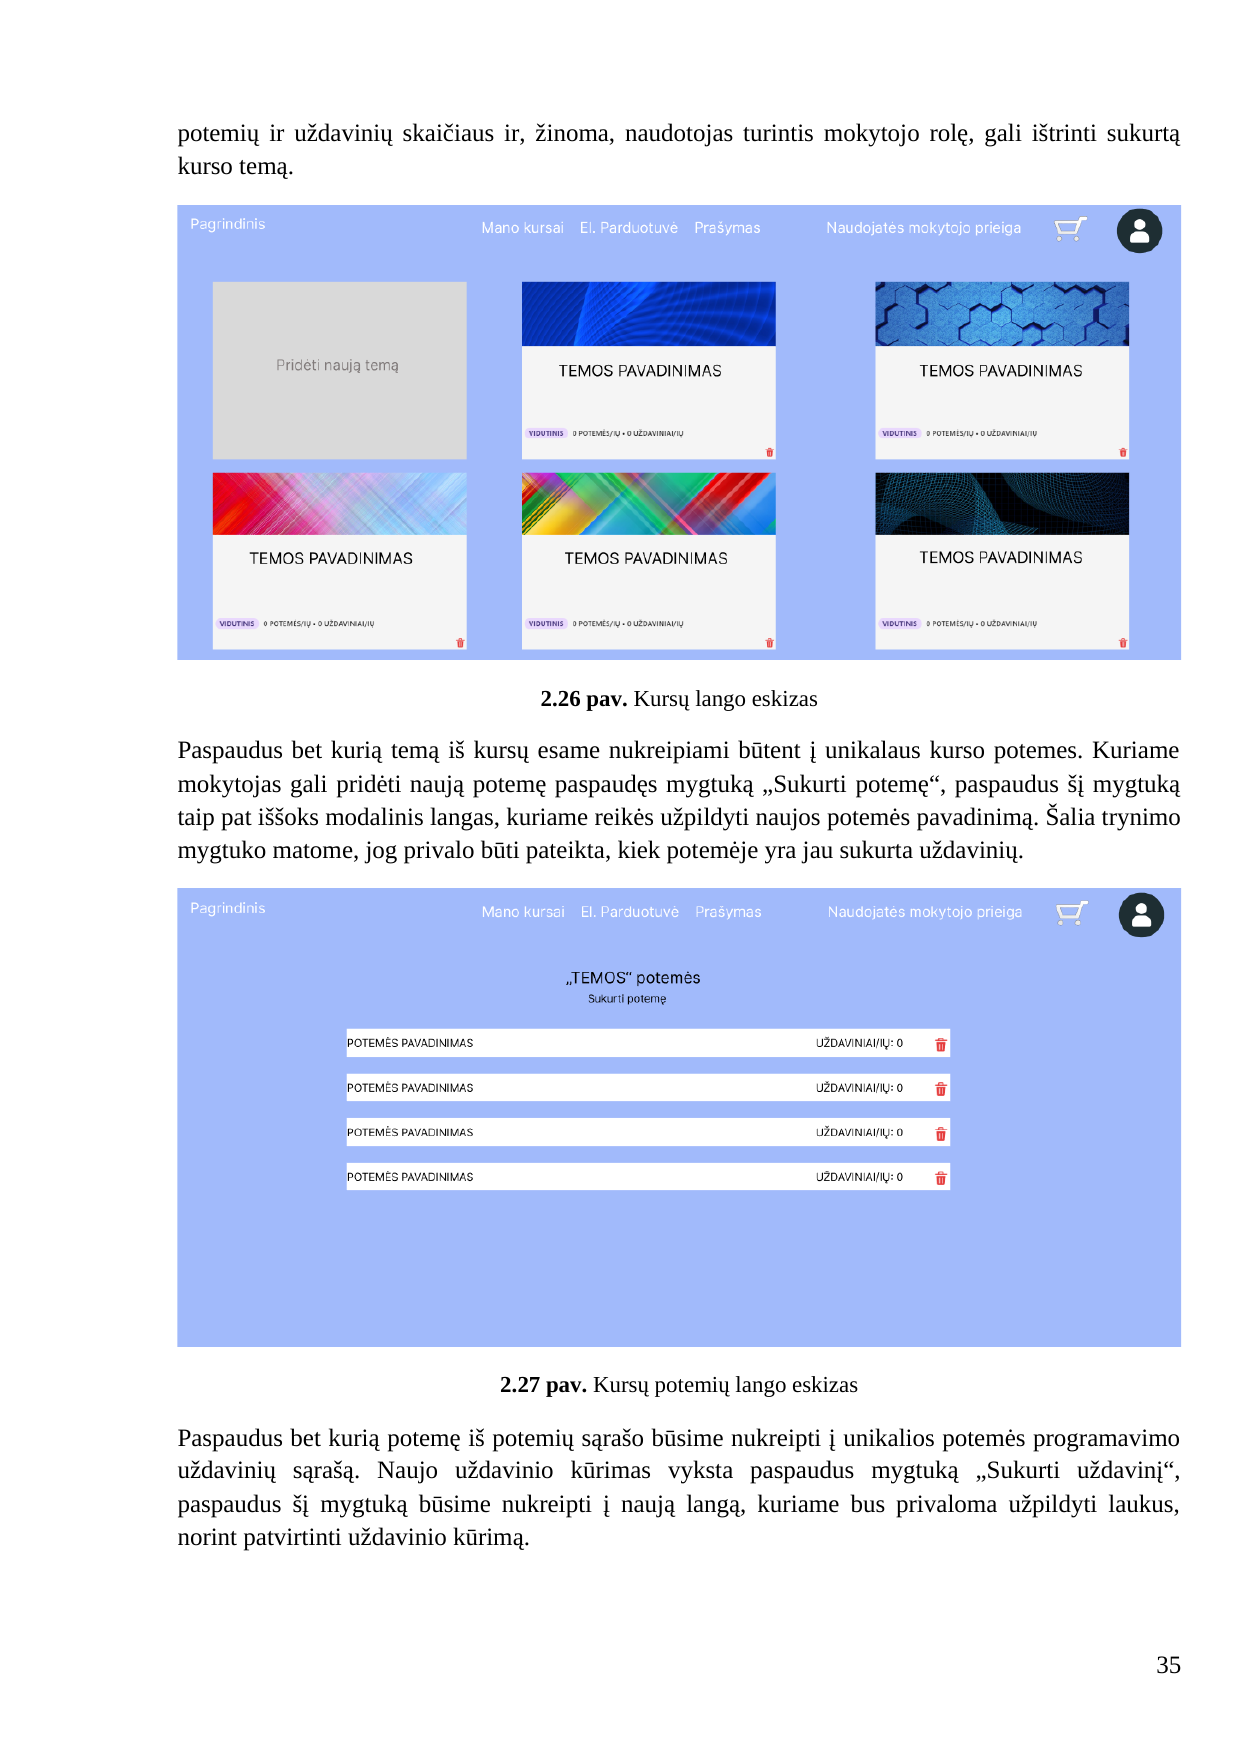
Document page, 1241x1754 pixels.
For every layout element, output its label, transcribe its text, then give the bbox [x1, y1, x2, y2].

text Paspaudus bet kurią temą iš kursų esame nukreipiami būtent į unikalaus kurso potemes. Kuriame mokytojas gali pridėti naują potemę paspaudęs mygtuką „Sukurti potemę“, paspaudus šį mygtuką taip pat iššoks modalinis langas, kuriame reikės užpildyti naujos potemės pavadinimą. Šalia trynimo mygtuko matome, jog privalo būti pateikta, kiek potemėje yra jau sukurta uždavinių. [177, 736, 1181, 863]
picture [177, 205, 1182, 660]
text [177, 118, 1181, 180]
picture [177, 888, 1182, 1347]
text Paspaudus bet kurią potemę iš potemių sąrašo būsime nukreipti į unikalios potemės programavimo uždavinių sąrašą. Naujo uždavinio kūrimas vyksta paspaudus mygtuką „Sukurti uždavinį“, paspaudus šį mygtuką būsime nukreipti į naują langą, kuriame bus privaloma užpildyti laukus, norint patvirtinti uždavinio kūrimą. [177, 1423, 1181, 1550]
